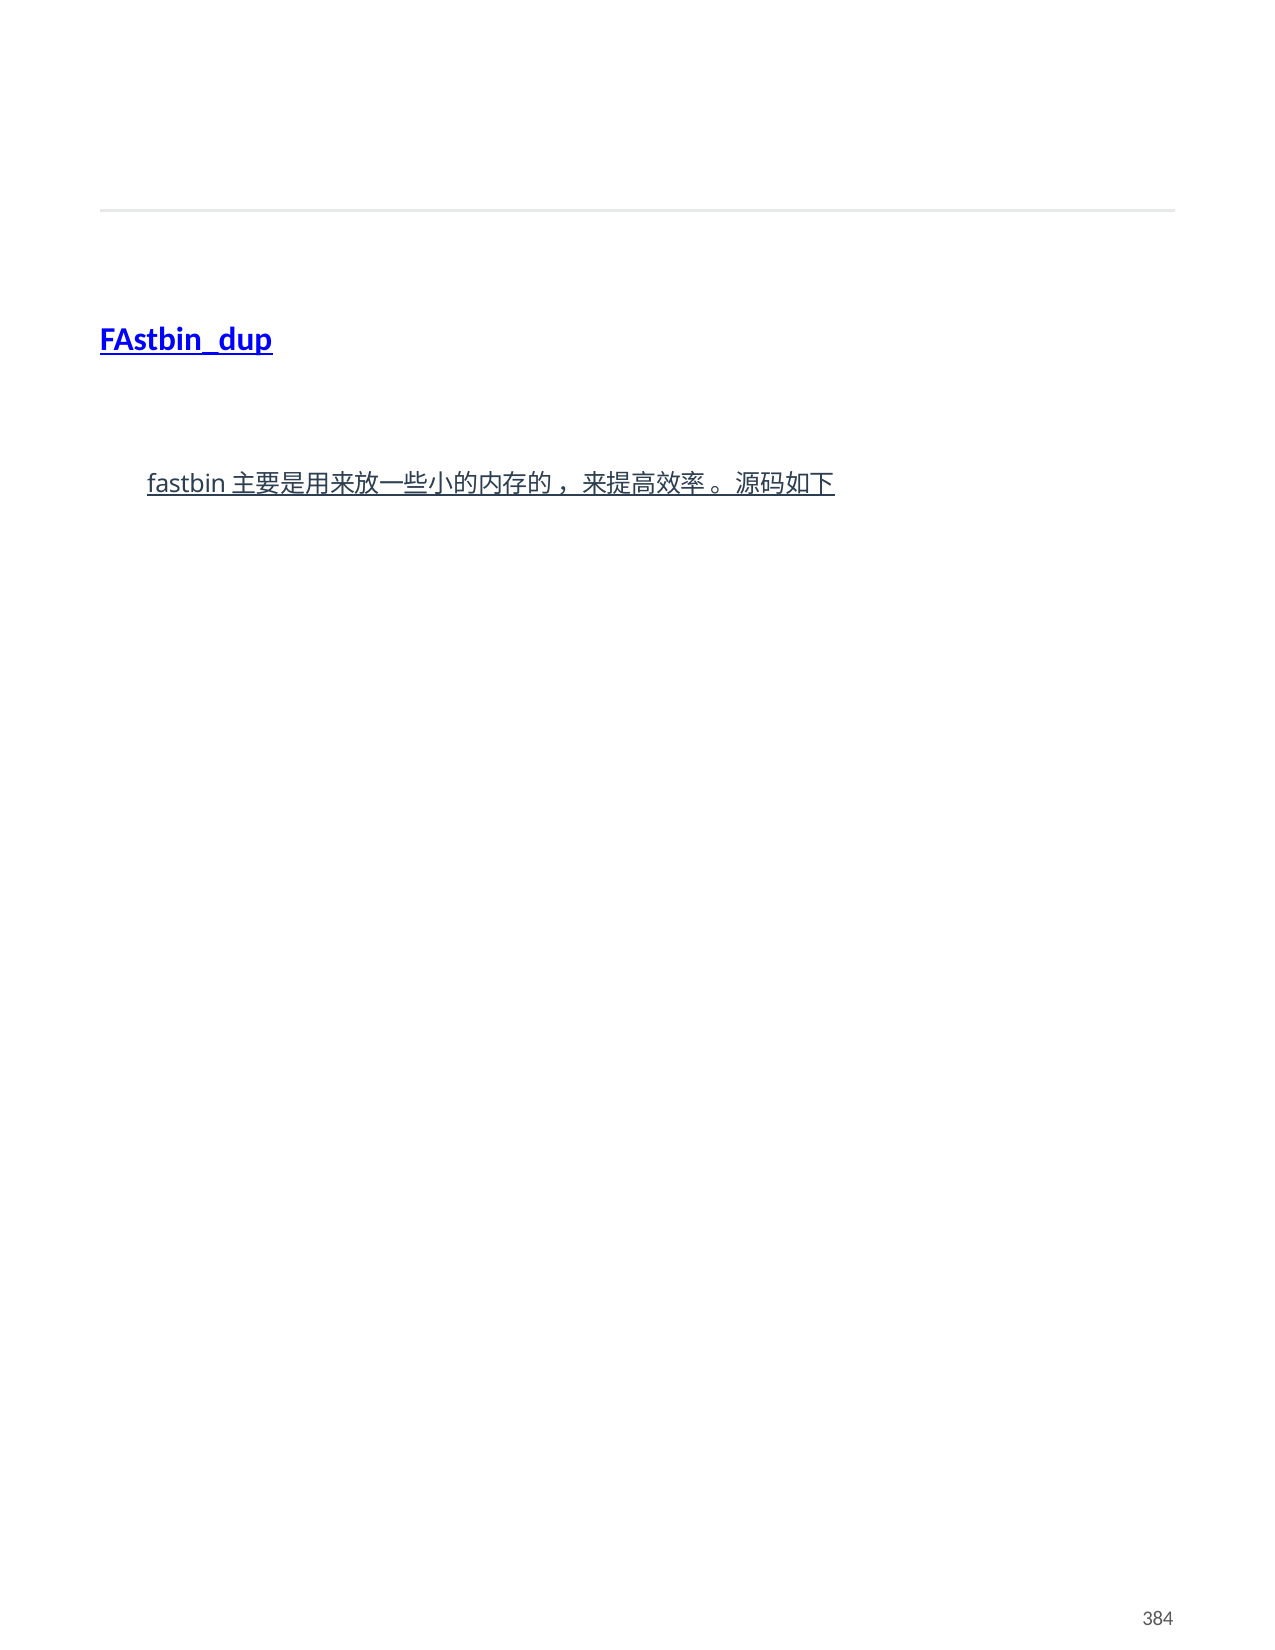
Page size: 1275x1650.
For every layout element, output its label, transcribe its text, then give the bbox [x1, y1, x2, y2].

text fastbin主要是用来放⼀些小的内存的 ，来提高效率 。源码如下 [147, 469, 1175, 498]
subtitle FAstbin_dup [100, 318, 1175, 359]
